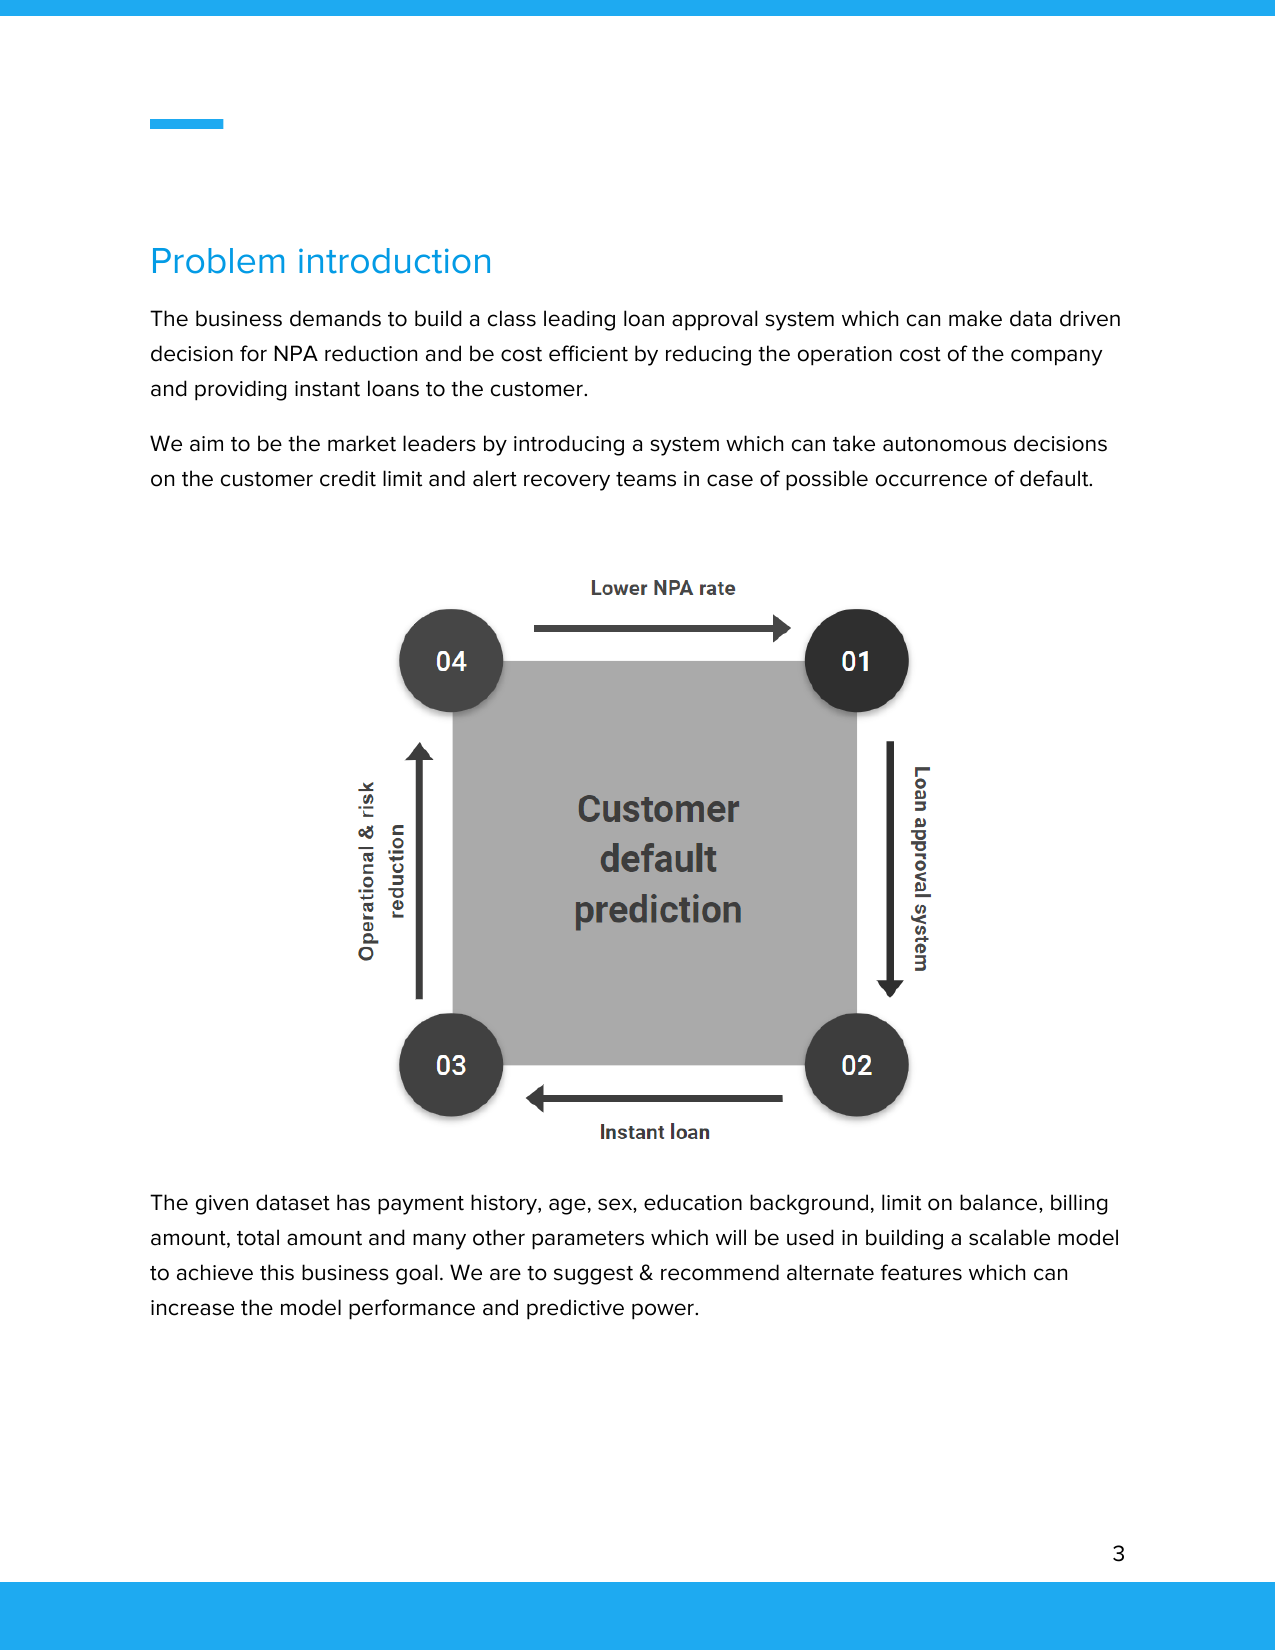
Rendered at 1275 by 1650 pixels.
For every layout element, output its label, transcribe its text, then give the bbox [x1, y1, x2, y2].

text We aim to be the market leaders by introducing a system which can take autonomous decisions on the customer credit limit and alert recovery teams in case of possible occurrence of default. [150, 431, 1125, 493]
picture [0, 0, 1275, 16]
picture [150, 119, 224, 129]
picture [0, 1582, 1275, 1650]
text The given dataset has payment history, age, sex, education background, limit on balance, billing amount, total amount and many other parameters which will be used in building a scalable model to achieve this business goal. We are to suggest & recommend alternate features which can increase the model performance and predictive power. [150, 1189, 1125, 1322]
text The business demands to build a class leading loan approval system which can make data driven decision for NPA reduction and be cost efficient by reducing the operation cost of the company and providing instant loans to the customer. [150, 305, 1125, 403]
picture [330, 577, 945, 1162]
subtitle Problem introduction [150, 239, 1125, 284]
